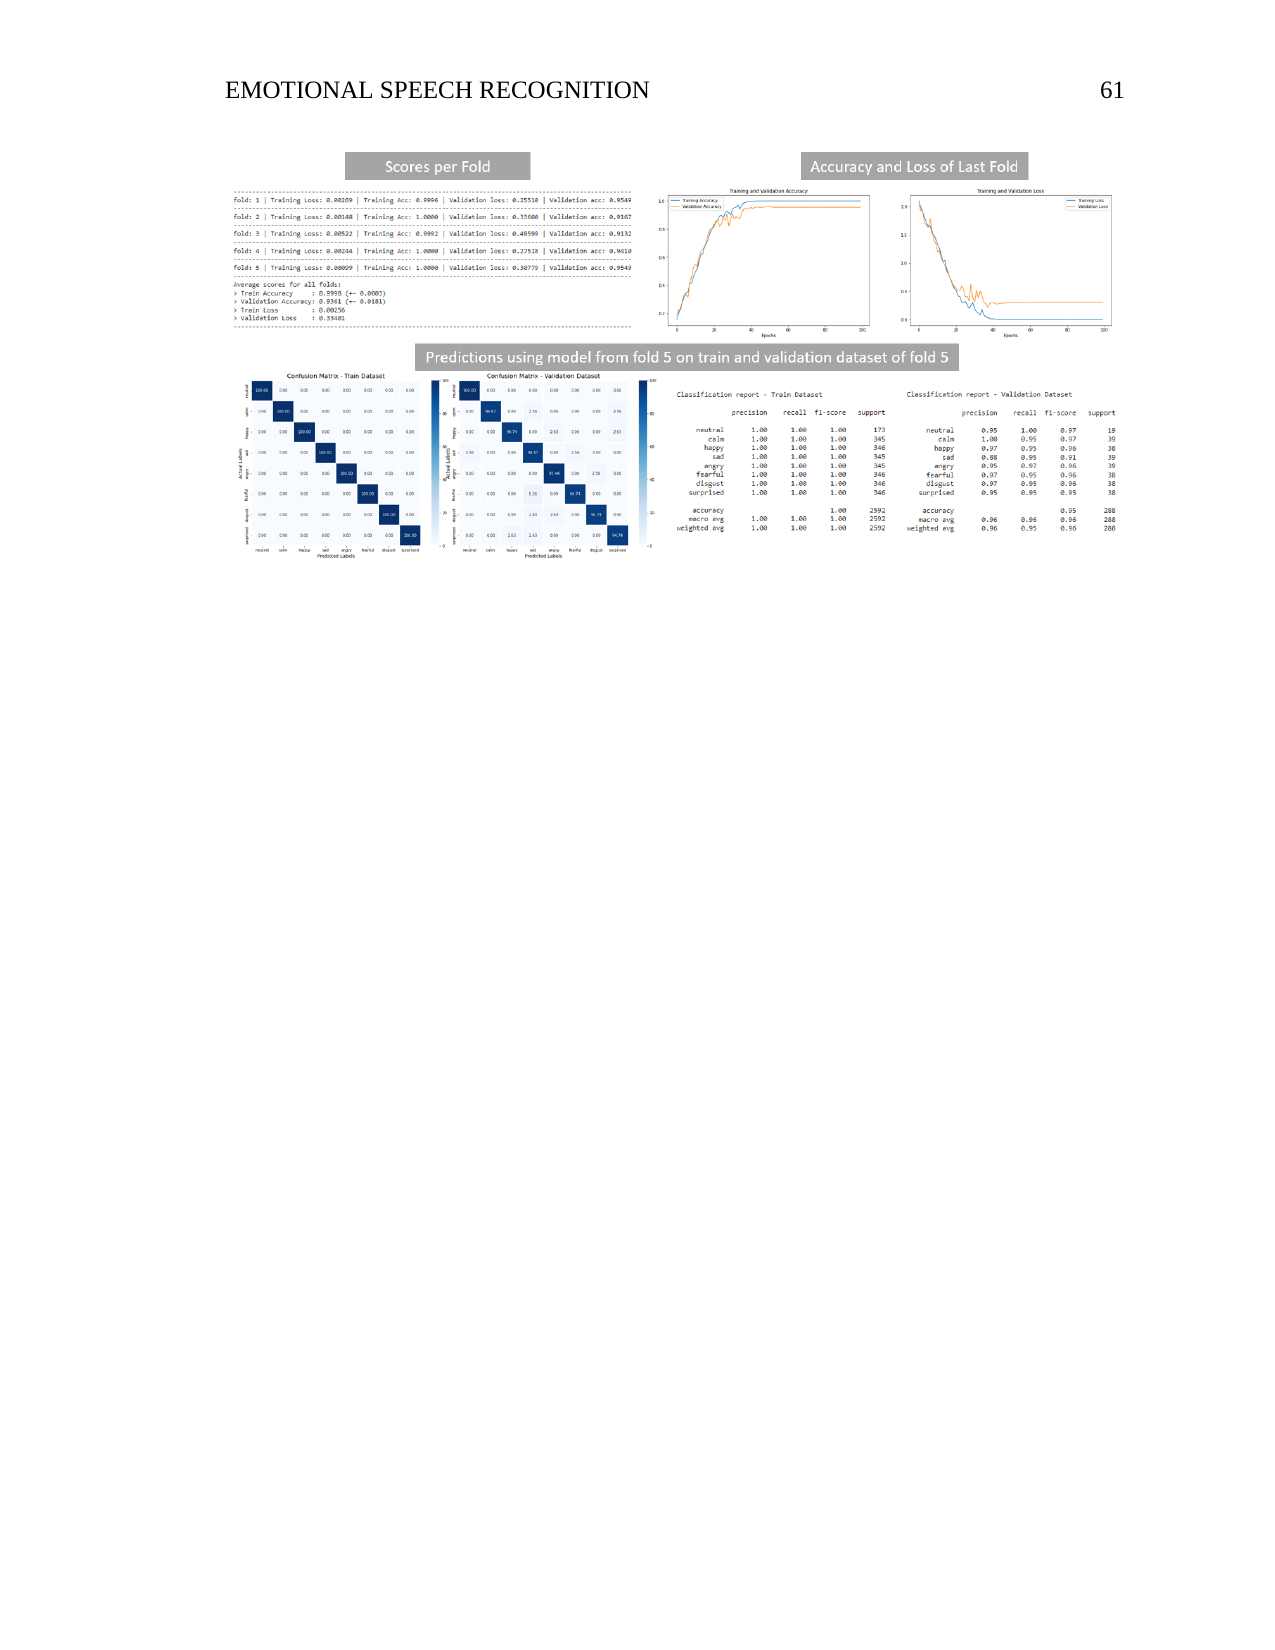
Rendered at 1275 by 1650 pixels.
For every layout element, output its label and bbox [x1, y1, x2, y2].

picture [225, 150, 1125, 559]
